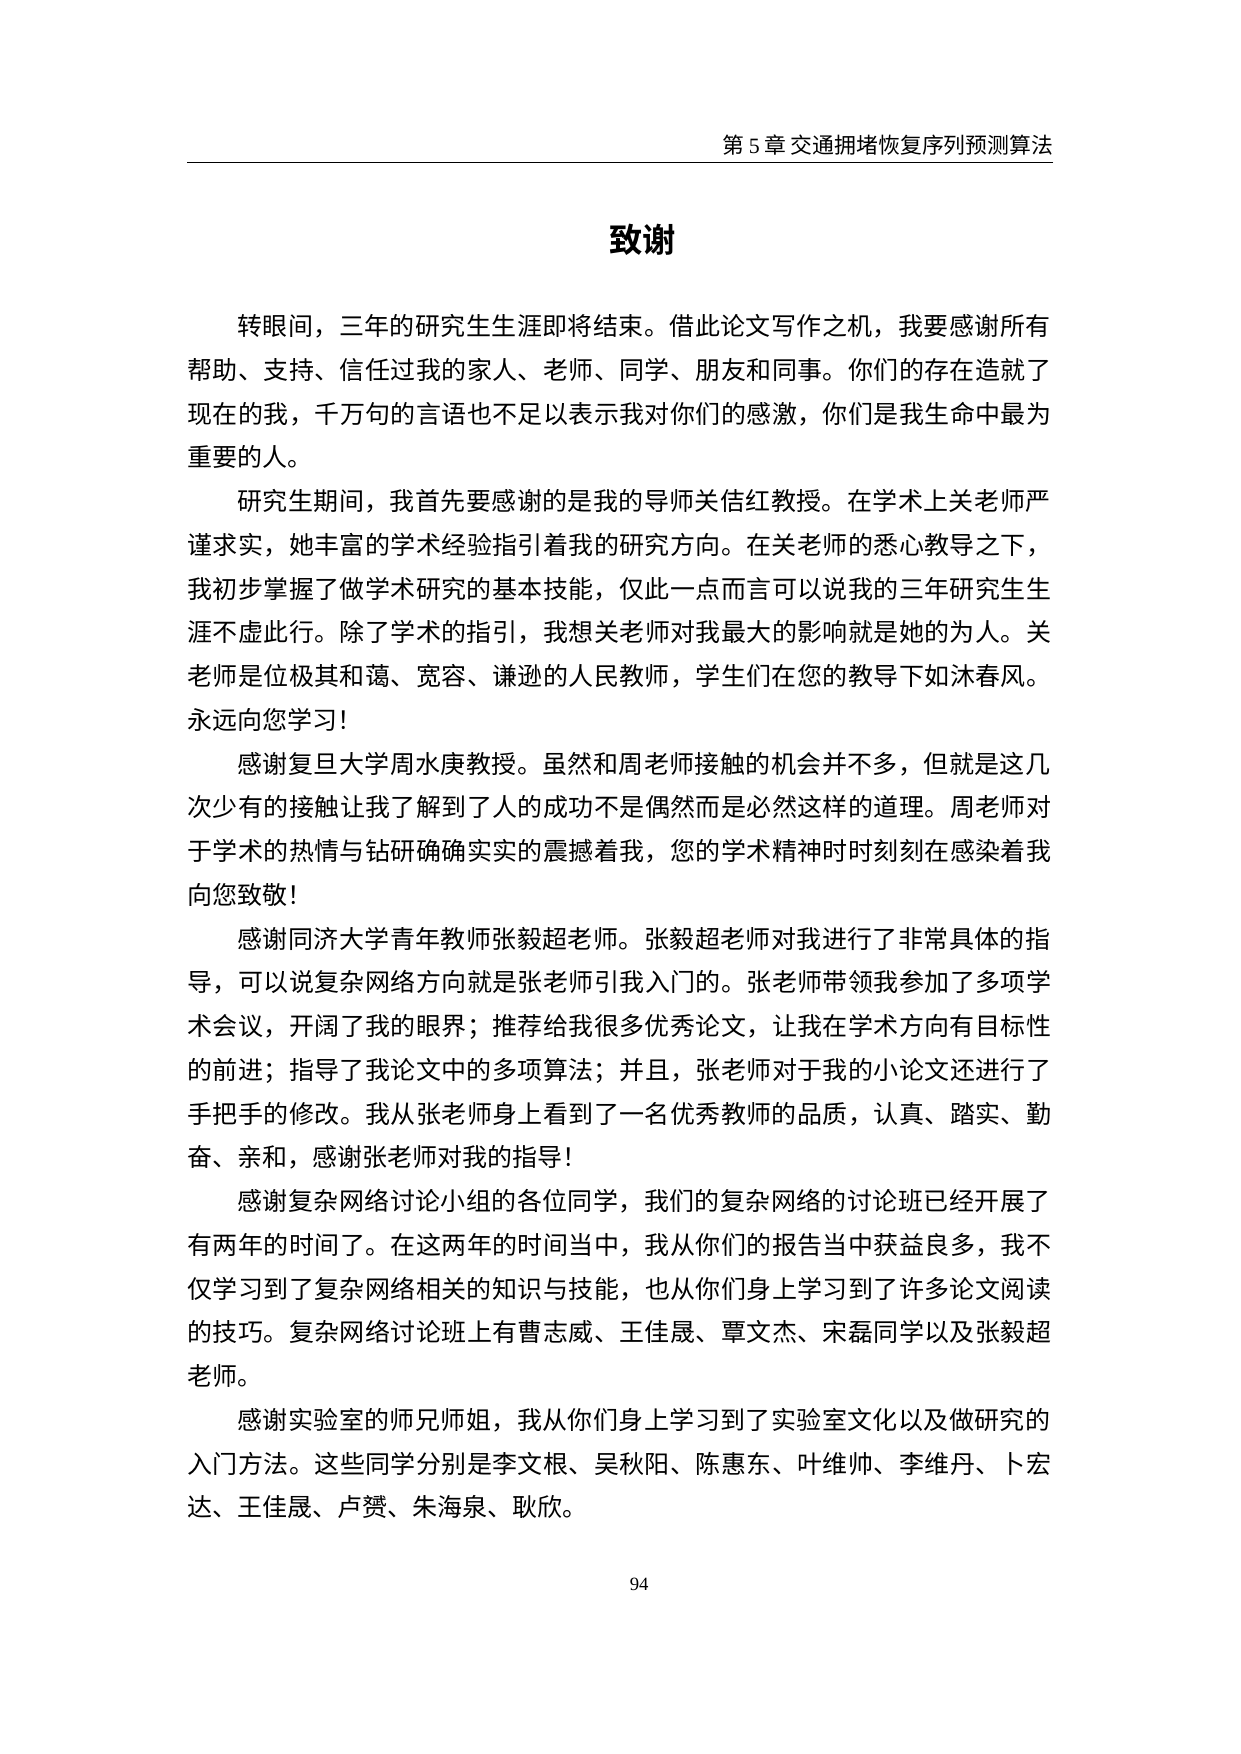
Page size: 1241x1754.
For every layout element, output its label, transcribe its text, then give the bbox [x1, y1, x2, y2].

text 转眼间，三年的研究生生涯即将结束。借此论文写作之机，我要感谢所有帮助、支持、信任过我的家人、老师、同学、朋友和同事。你们的存在造就了现在的我，千万句的言语也不足以表示我对你们的感激，你们是我生命中最为重要的人。 [187, 299, 1053, 474]
text 研究生期间，我首先要感谢的是我的导师关佶红教授。在学术上关老师严谨求实，她丰富的学术经验指引着我的研究方向。在关老师的悉心教导之下，我初步掌握了做学术研究的基本技能，仅此一点而言可以说我的三年研究生生涯不虚此行。除了学术的指引，我想关老师对我最大的影响就是她的为人。关老师是位极其和蔼、宽容、谦逊的人民教师，学生们在您的教导下如沐春风。永远向您学习！ [187, 474, 1053, 737]
text 感谢实验室的师兄师姐，我从你们身上学习到了实验室文化以及做研究的入门方法。这些同学分别是李文根、吴秋阳、陈惠东、叶维帅、李维丹、卜宏达、王佳晟、卢赟、朱海泉、耿欣。 [187, 1393, 1053, 1524]
text 感谢复旦大学周水庚教授。虽然和周老师接触的机会并不多，但就是这几次少有的接触让我了解到了人的成功不是偶然而是必然这样的道理。周老师对于学术的热情与钻研确确实实的震撼着我，您的学术精神时时刻刻在感染着我，向您致敬！ [187, 737, 1053, 912]
text 感谢复杂网络讨论小组的各位同学，我们的复杂网络的讨论班已经开展了有两年的时间了。在这两年的时间当中，我从你们的报告当中获益良多，我不仅学习到了复杂网络相关的知识与技能，也从你们身上学习到了许多论文阅读的技巧。复杂网络讨论班上有曹志威、王佳晟、覃文杰、宋磊同学以及张毅超老师。 [187, 1174, 1053, 1393]
text 感谢同济大学青年教师张毅超老师。张毅超老师对我进行了非常具体的指导，可以说复杂网络方向就是张老师引我入门的。张老师带领我参加了多项学术会议，开阔了我的眼界；推荐给我很多优秀论文，让我在学术方向有目标性的前进；指导了我论文中的多项算法；并且，张老师对于我的小论文还进行了手把手的修改。我从张老师身上看到了一名优秀教师的品质，认真、踏实、勤奋、亲和，感谢张老师对我的指导！ [187, 912, 1053, 1174]
subtitle 致谢 [231, 213, 1053, 262]
